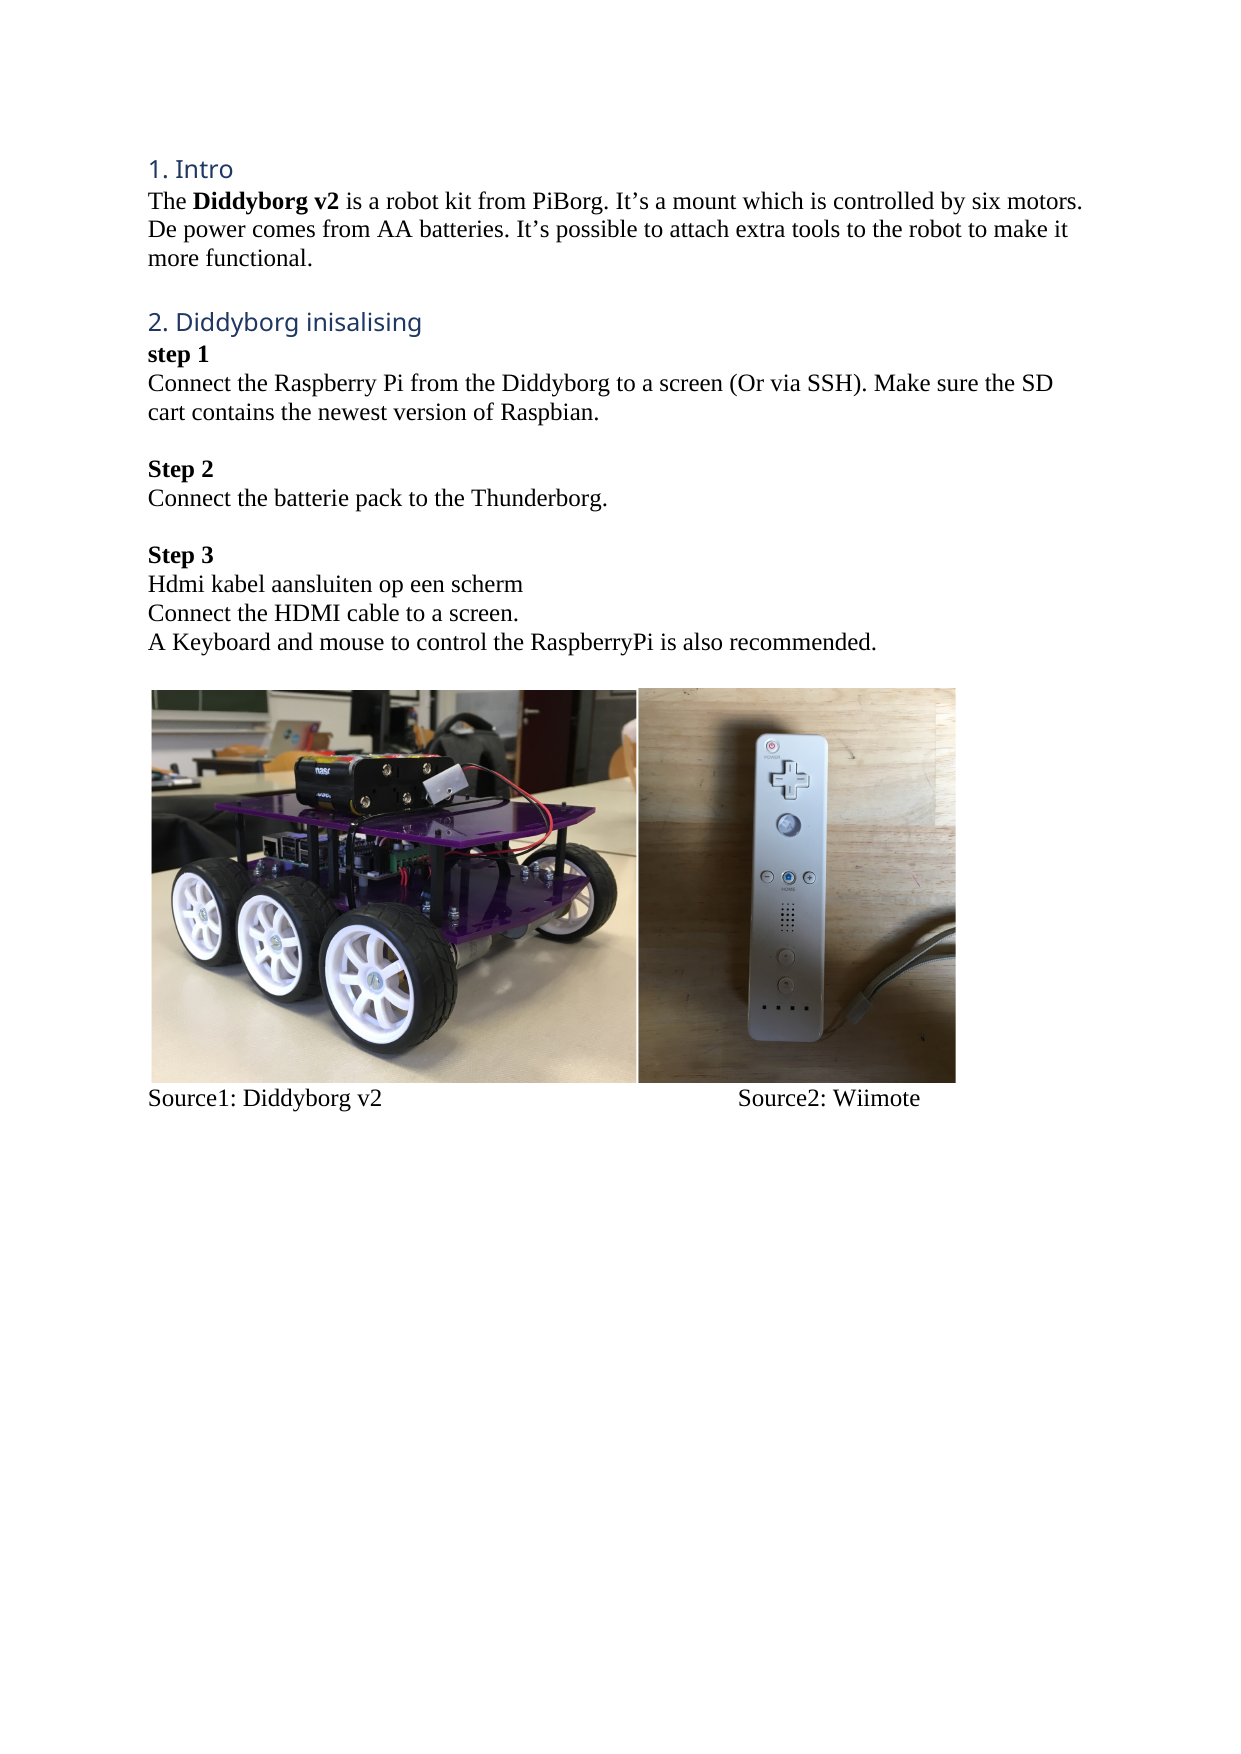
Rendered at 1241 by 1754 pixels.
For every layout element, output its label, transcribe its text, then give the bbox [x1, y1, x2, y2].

subtitle 1. Intro [148, 152, 1093, 186]
text Hdmi kabel aansluiten op een scherm [148, 569, 1093, 598]
text Step 2 [148, 454, 1093, 483]
text Step 3 [148, 540, 1093, 569]
text step 1 [148, 339, 1093, 368]
picture [152, 690, 637, 1083]
text Connect the batterie pack to the Thunderborg. [148, 483, 1093, 512]
text The Diddyborg v2 is a robot kit from PiBorg. It’s a mount which is controlled by six motors. De power comes from AA batteries. It’s possible to attach extra tools to the robot to make it more functional. [148, 186, 1093, 272]
text Connect the HDMI cable to a screen. [148, 598, 1093, 627]
text Source1: Diddyborg v2 Source2: Wiimote [148, 1083, 1093, 1112]
text A Keyboard and mouse to control the RaspberryPi is also recommended. [148, 627, 1093, 655]
text Connect the Raspberry Pi from the Diddyborg to a screen (Or via SSH). Make sure the SD cart contains the newest version of Raspbian. [148, 368, 1093, 425]
picture [639, 688, 956, 1082]
subtitle 2. Diddyborg inisalising [148, 305, 1093, 339]
